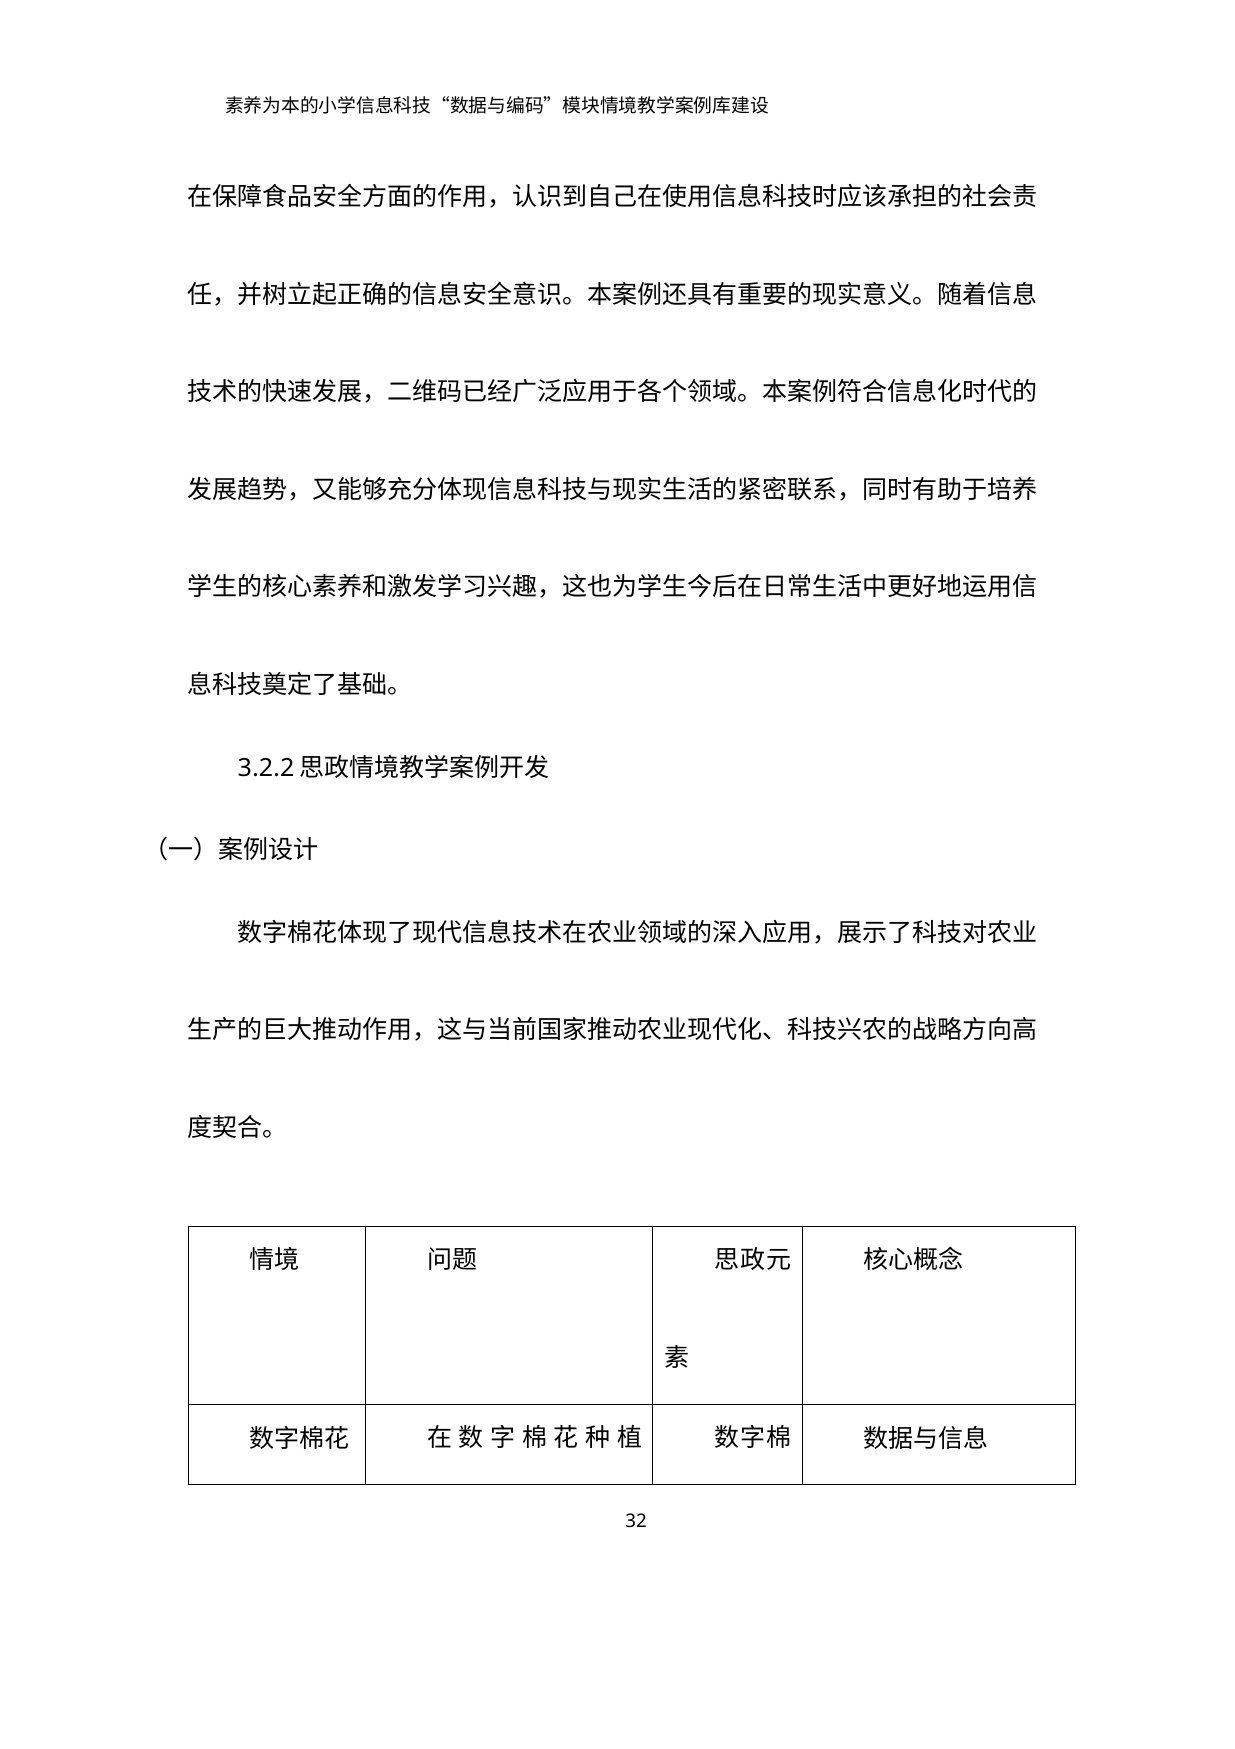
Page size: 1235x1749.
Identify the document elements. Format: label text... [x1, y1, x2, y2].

table_header 核心概念 [803, 1227, 1075, 1403]
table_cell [653, 1405, 802, 1484]
table_header 问题 [366, 1227, 652, 1403]
text 数字棉花体现了现代信息技术在农业领域的深入应用，展示了科技对农业生产的巨大推动作用，这与当前国家推动农业现代化、科技兴农的战略方向高度契合。 [187, 898, 1047, 1158]
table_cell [803, 1405, 1075, 1484]
table_header 情境 [189, 1227, 365, 1403]
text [187, 162, 1047, 715]
list 案例设计 [144, 816, 1047, 881]
table_cell 数字棉花 [189, 1405, 365, 1484]
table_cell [366, 1405, 652, 1484]
subtitle 3.2.2思政情境教学案例开发 [187, 733, 1047, 798]
table_header 思政元素 [653, 1227, 802, 1403]
